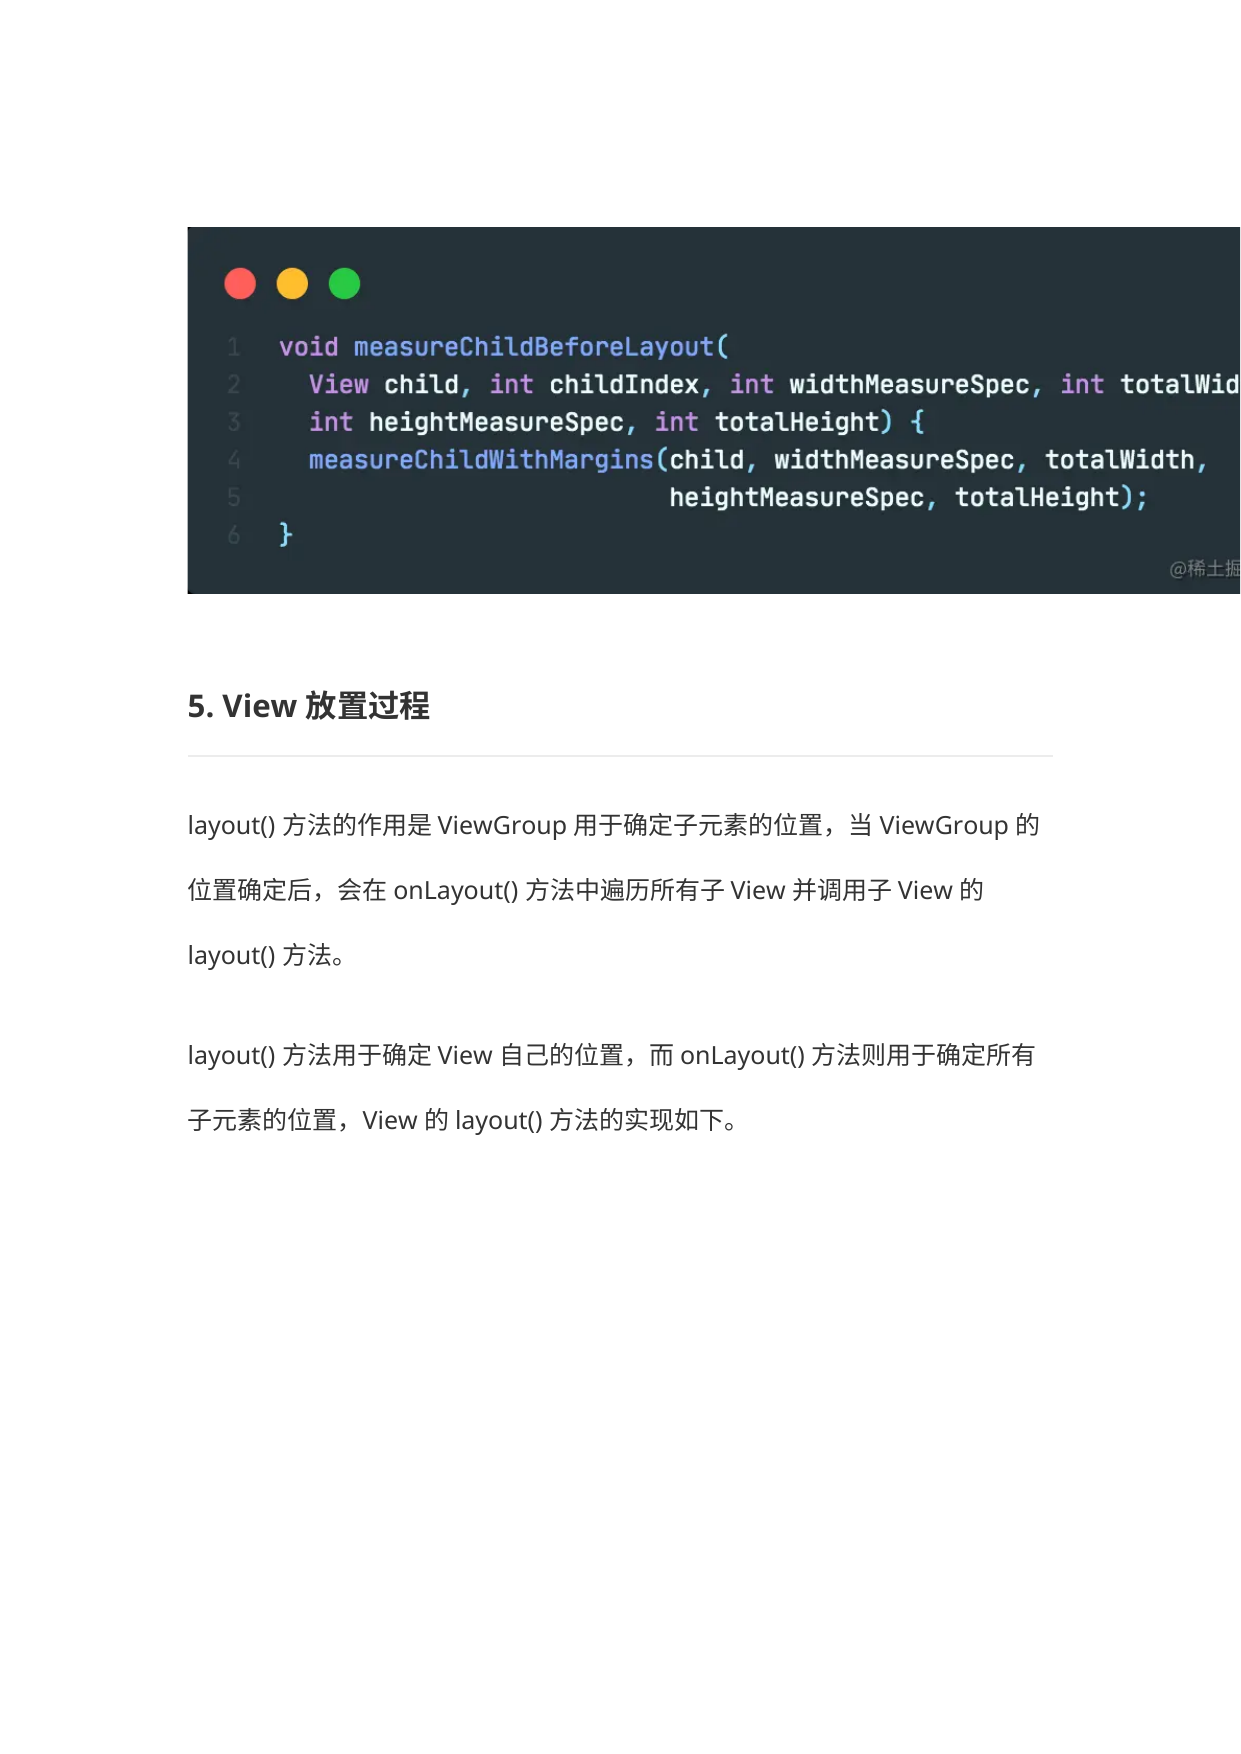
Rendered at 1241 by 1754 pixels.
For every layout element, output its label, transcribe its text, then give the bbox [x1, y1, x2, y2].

text layout() 方法的作用是 ViewGroup 用于确定子元素的位置，当 ViewGroup 的位置确定后，会在 onLayout() 方法中遍历所有子 View 并调用子 View 的 layout() 方法。 [187, 791, 1053, 986]
picture [187, 227, 1241, 594]
text layout() 方法用于确定 View 自己的位置，而 onLayout() 方法则用于确定所有子元素的位置，View 的 layout() 方法的实现如下。 [187, 1021, 1053, 1151]
text 5. View 放置过程 [187, 672, 1053, 757]
